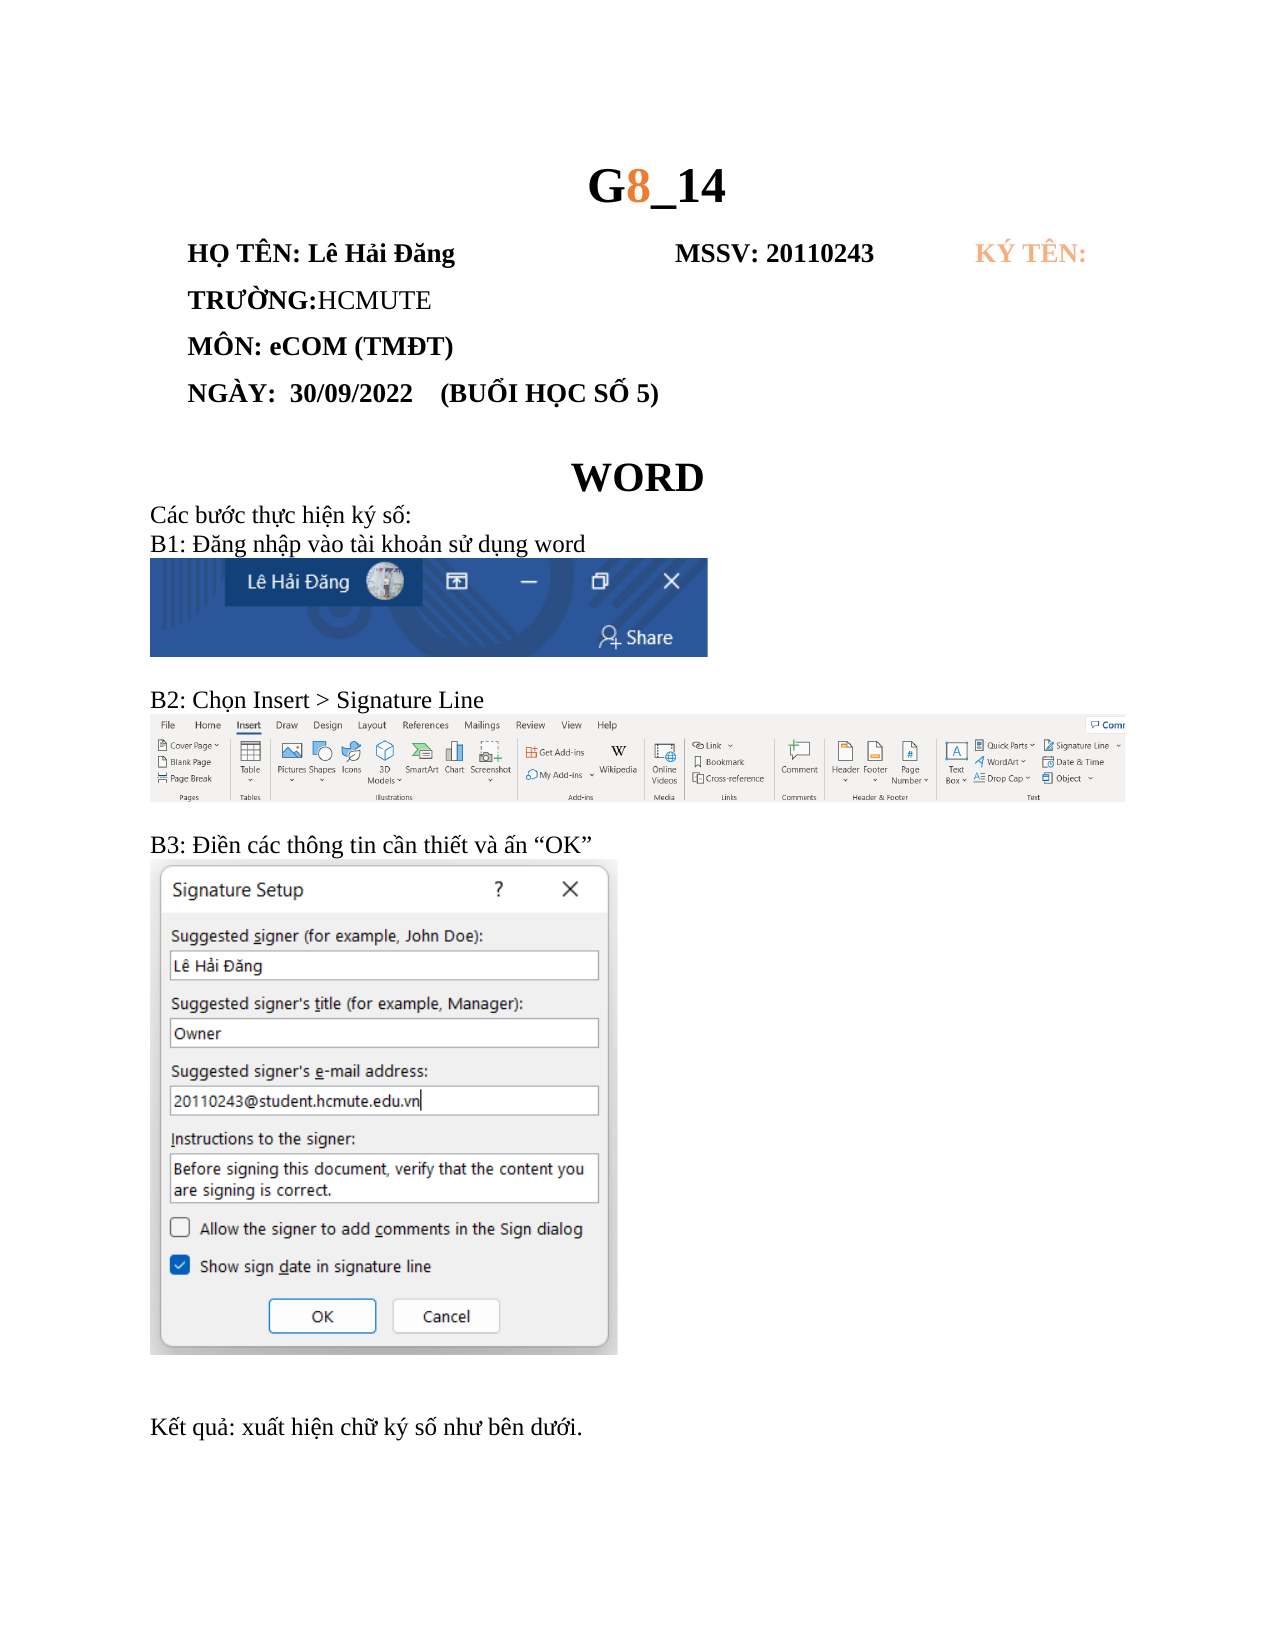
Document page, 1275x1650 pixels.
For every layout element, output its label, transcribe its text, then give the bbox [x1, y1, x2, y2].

text WORD [150, 453, 1125, 501]
text B3: Điền các thông tin cần thiết và ấn “OK” [150, 830, 1125, 859]
picture [150, 714, 1125, 802]
text NGÀY: 30/09/2022 (BUỔI HỌC SỐ 5) [187, 377, 1125, 408]
picture [150, 859, 618, 1355]
text B2: Chọn Insert > Signature Line [150, 686, 1125, 714]
text MÔN: eCOM (TMĐT) [187, 331, 1125, 362]
text Các bước thực hiện ký số: [150, 501, 1125, 529]
text Kết quả: xuất hiện chữ ký số như bên dưới. [150, 1412, 1125, 1441]
text HỌ TÊN: Lê Hải Đăng MSSV: 20110243 KÝ TÊN: [187, 237, 1125, 268]
text TRƯỜNG:HCMUTE [187, 284, 1125, 315]
picture [150, 558, 708, 657]
text G8_14 [187, 156, 1125, 214]
text B1: Đăng nhập vào tài khoản sử dụng word [150, 529, 1125, 558]
